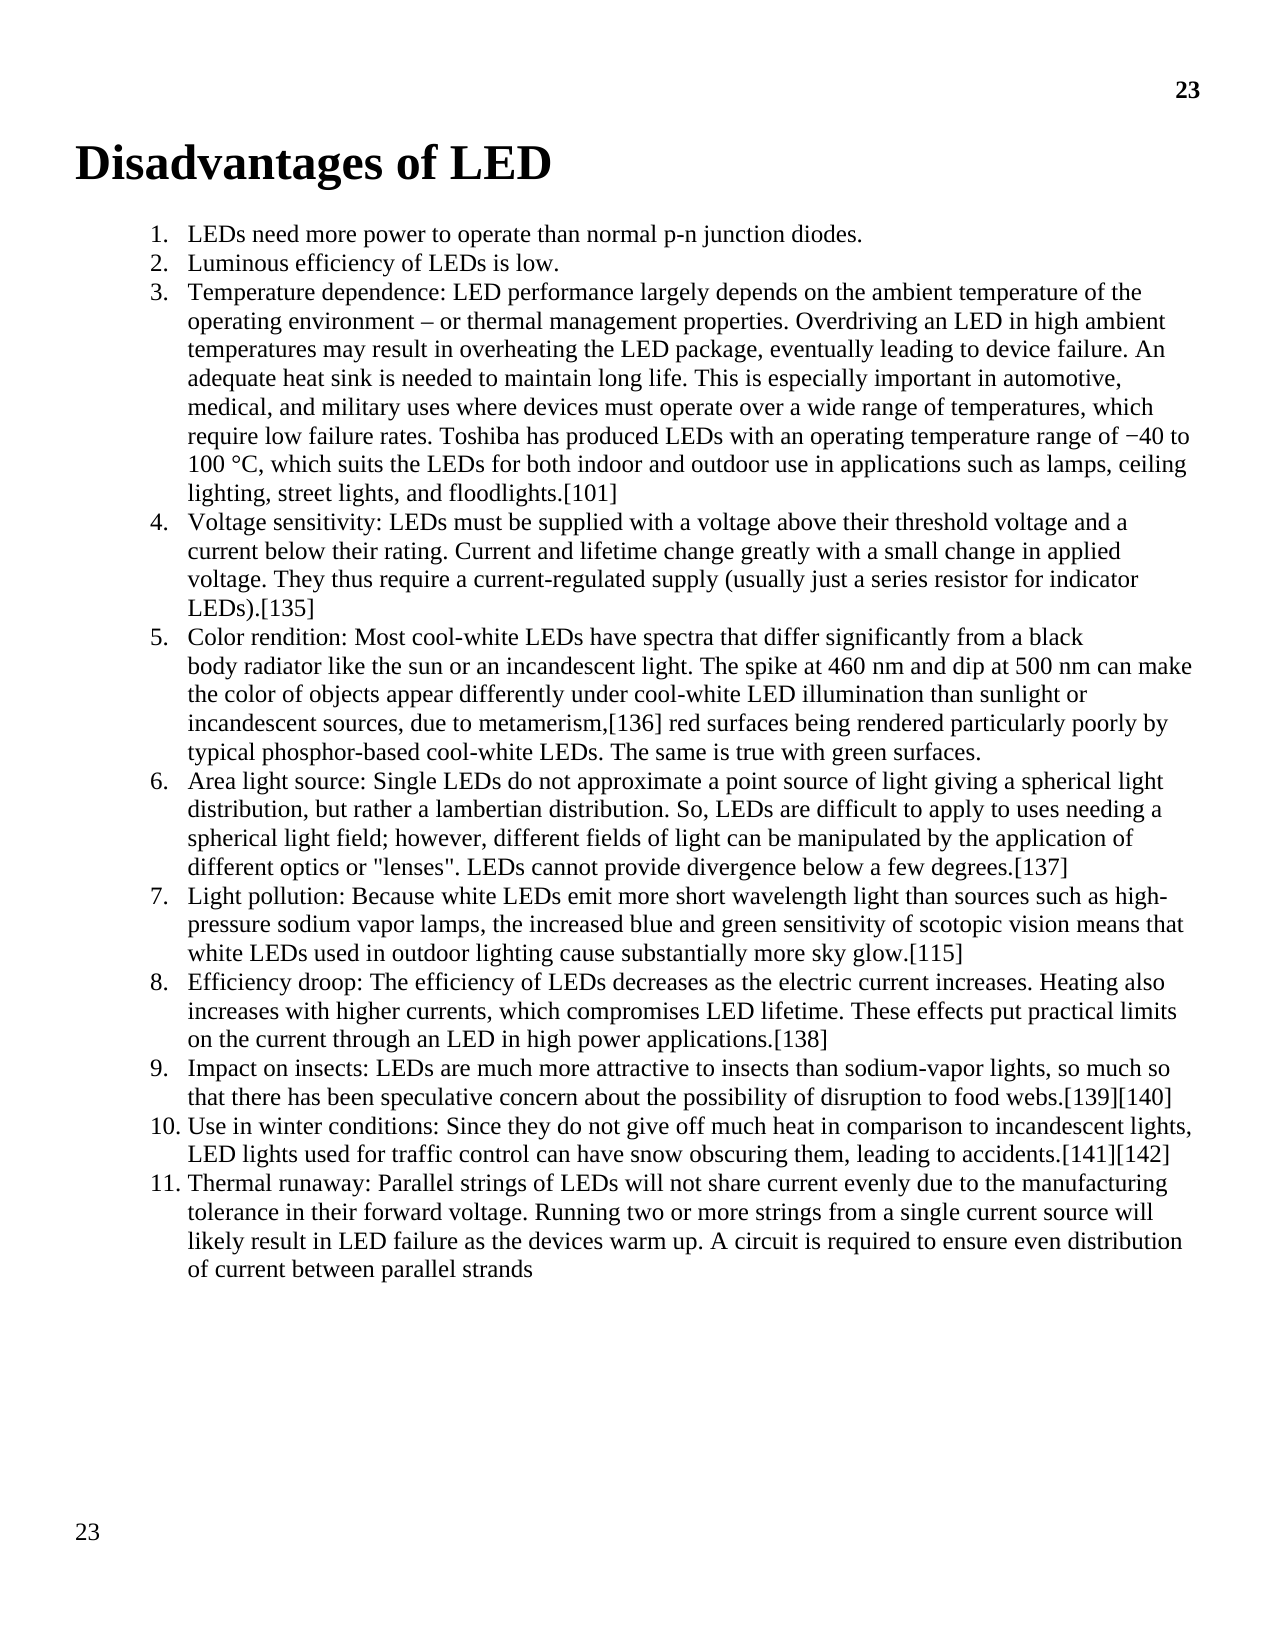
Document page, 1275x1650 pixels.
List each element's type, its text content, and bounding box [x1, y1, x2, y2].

list LEDs need more power to operate than normal p-n junction diodes. [150, 219, 1200, 248]
text Disadvantages of LED [75, 133, 1200, 190]
list Impact on insects: LEDs are much more attractive to insects than sodium-vapor lights, so much so that there has been speculative concern about the possibility of disruption to food webs.[139][140] [150, 1053, 1200, 1111]
list Thermal runaway: Parallel strings of LEDs will not share current evenly due to the manufacturing tolerance in their forward voltage. Running two or more strings from a single current source will likely result in LED failure as the devices warm up. A circuit is required to ensure even distribution of current between parallel strands [150, 1168, 1200, 1283]
list Voltage sensitivity: LEDs must be supplied with a voltage above their threshold voltage and a current below their rating. Current and lifetime change greatly with a small change in applied voltage. They thus require a current-regulated supply (usually just a series resistor for indicator LEDs).[135] [150, 507, 1200, 622]
list Temperature dependence: LED performance largely depends on the ambient temperature of the operating environment – or thermal management properties. Overdriving an LED in high ambient temperatures may result in overheating the LED package, eventually leading to device failure. An adequate heat sink is needed to maintain long life. This is especially important in automotive, medical, and military uses where devices must operate over a wide range of temperatures, which require low failure rates. Toshiba has produced LEDs with an operating temperature range of −40 to 100 °C, which suits the LEDs for both indoor and outdoor use in applications such as lamps, ceiling lighting, street lights, and floodlights.[101] [150, 277, 1200, 507]
list Color rendition: Most cool-white LEDs have spectra that differ significantly from a black body radiator like the sun or an incandescent light. The spike at 460 nm and dip at 500 nm can make the color of objects appear differently under cool-white LED illumination than sunlight or incandescent sources, due to metamerism,[136] red surfaces being rendered particularly poorly by typical phosphor-based cool-white LEDs. The same is true with green surfaces. [150, 622, 1200, 766]
list Light pollution: Because white LEDs emit more short wavelength light than sources such as high-pressure sodium vapor lamps, the increased blue and green sensitivity of scotopic vision means that white LEDs used in outdoor lighting cause substantially more sky glow.[115] [150, 881, 1200, 967]
list Luminous efficiency of LEDs is low. [150, 248, 1200, 277]
list Efficiency droop: The efficiency of LEDs decreases as the electric current increases. Heating also increases with higher currents, which compromises LED lifetime. These effects put practical limits on the current through an LED in high power applications.[138] [150, 967, 1200, 1053]
list Use in winter conditions: Since they do not give off much heat in comparison to incandescent lights, LED lights used for traffic control can have snow obscuring them, leading to accidents.[141][142] [150, 1111, 1200, 1168]
list Area light source: Single LEDs do not approximate a point source of light giving a spherical light distribution, but rather a lambertian distribution. So, LEDs are difficult to apply to uses needing a spherical light field; however, different fields of light can be manipulated by the application of different optics or "lenses". LEDs cannot provide divergence below a few degrees.[137] [150, 766, 1200, 881]
